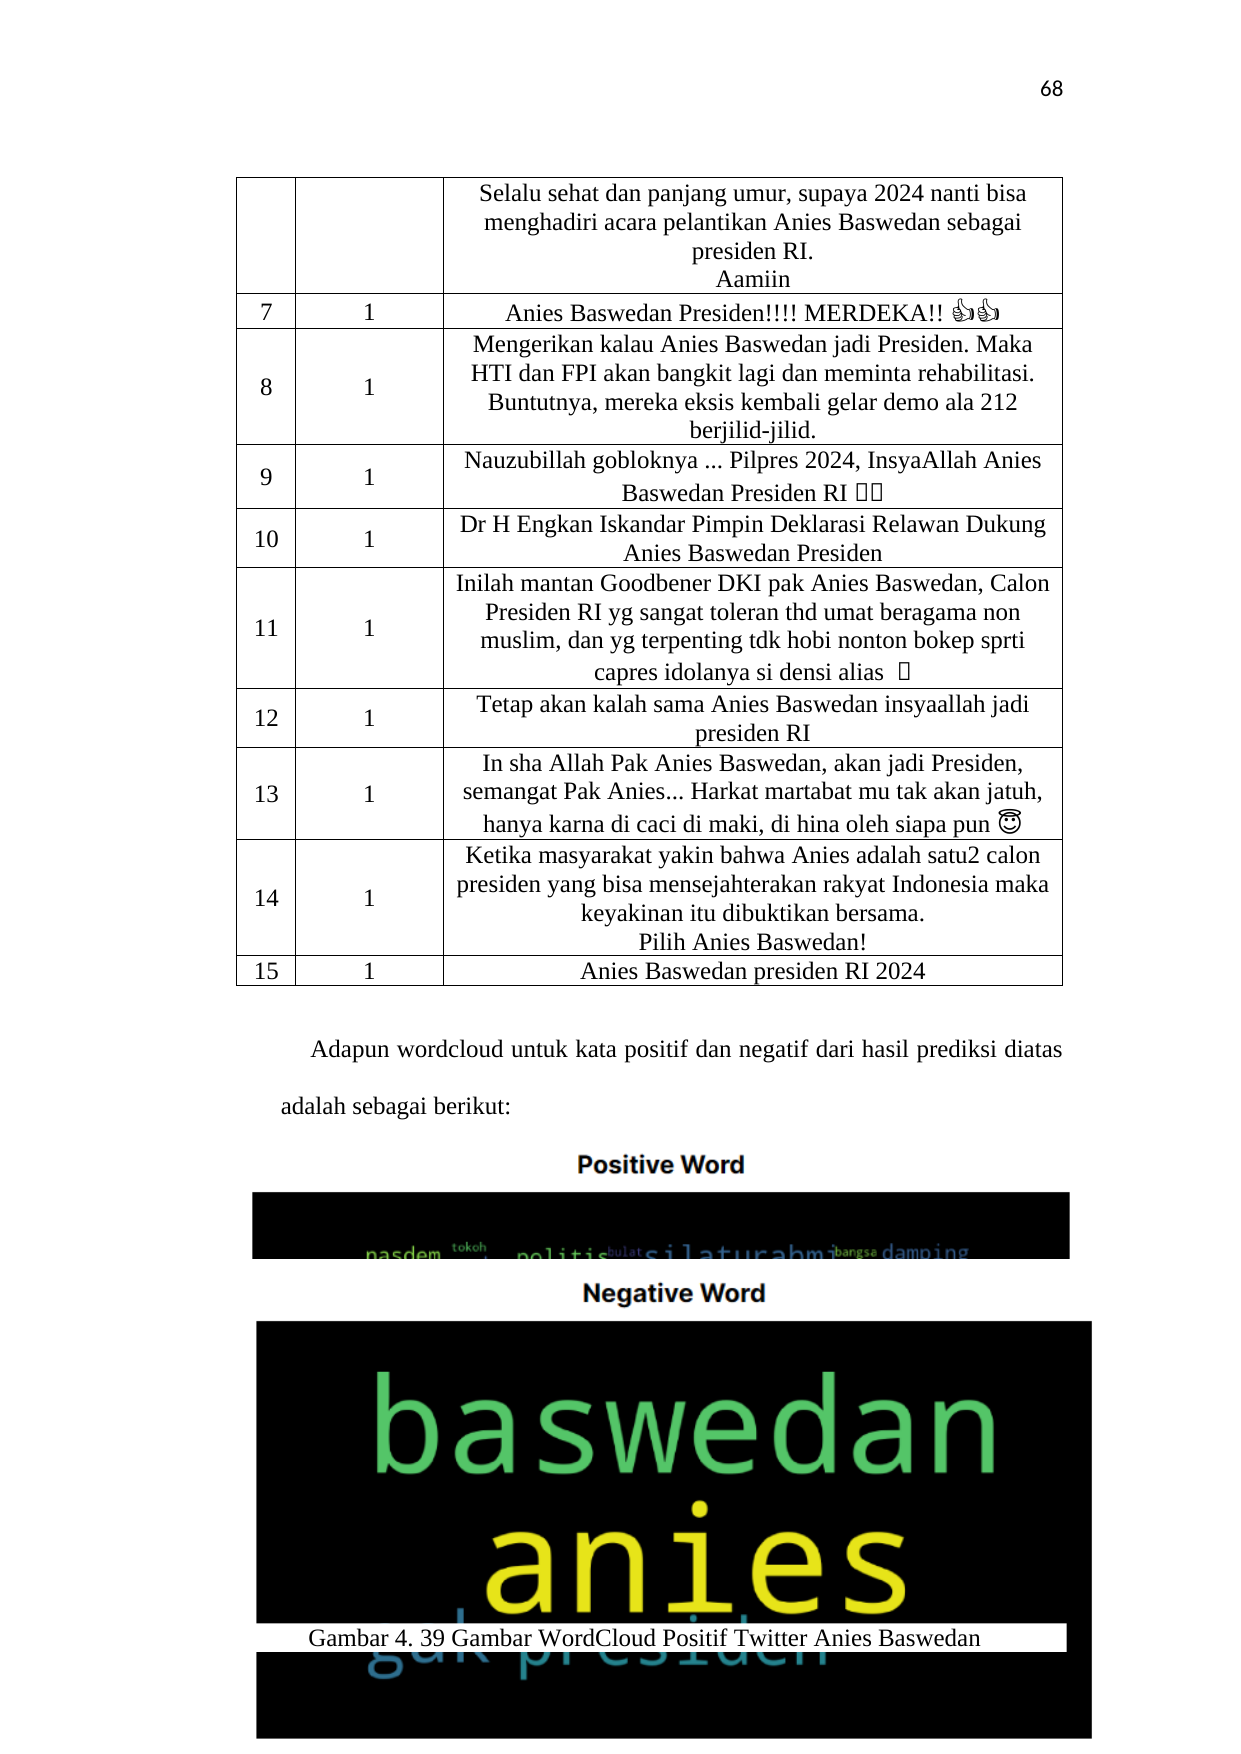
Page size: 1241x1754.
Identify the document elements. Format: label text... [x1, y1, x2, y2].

table_cell 1 [296, 294, 443, 328]
table_cell 1 [296, 748, 443, 839]
picture [240, 1131, 1105, 1754]
text Adapun wordcloud untuk kata positif dan negatif dari hasil prediksi diatas adalah sebagai berikut: [281, 1034, 1063, 1120]
table_cell 10 [237, 509, 295, 567]
table_cell 12 [237, 689, 295, 747]
table_cell 14 [237, 840, 295, 955]
table_cell 11 [237, 568, 295, 688]
table_cell In sha Allah Pak Anies Baswedan, akan jadi Presiden, semangat Pak Anies... Harkat martabat mu tak akan jatuh, hanya karna di caci di maki, di hina oleh siapa pun 😇 [444, 748, 1062, 839]
table_cell Tetap akan kalah sama Anies Baswedan insyaallah jadi presiden RI [444, 689, 1062, 747]
table_cell 1 [296, 689, 443, 747]
table_cell Nauzubillah gobloknya ... Pilpres 2024, InsyaAllah Anies Baswedan Presiden RI 🇮🇩 [444, 445, 1062, 508]
table_cell 1 [296, 329, 443, 444]
table_cell Dr H Engkan Iskandar Pimpin Deklarasi Relawan Dukung Anies Baswedan Presiden [444, 509, 1062, 567]
table_cell 7 [237, 294, 295, 328]
table_cell 1 [296, 840, 443, 955]
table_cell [444, 178, 1062, 293]
table_cell 1 [296, 568, 443, 688]
table_cell 6 [237, 178, 295, 293]
table_cell Anies Baswedan presiden RI 2024 [444, 956, 1062, 985]
table_cell 1 [296, 509, 443, 567]
table_cell 1 [296, 445, 443, 508]
table_cell 13 [237, 748, 295, 839]
table_cell 15 [237, 956, 295, 985]
table_cell Mengerikan kalau Anies Baswedan jadi Presiden. Maka HTI dan FPI akan bangkit lagi dan meminta rehabilitasi. Buntutnya, mereka eksis kembali gelar demo ala 212 berjilid-jilid. [444, 329, 1062, 444]
table_cell Inilah mantan Goodbener DKI pak Anies Baswedan, Calon Presiden RI yg sangat toleran thd umat beragama non muslim, dan yg terpenting tdk hobi nonton bokep sprti capres idolanya si densi alias 🤪 [444, 568, 1062, 688]
table_cell Ketika masyarakat yakin bahwa Anies adalah satu2 calon presiden yang bisa mensejahterakan rakyat Indonesia maka keyakinan itu dibuktikan bersama. Pilih Anies Baswedan! [444, 840, 1062, 955]
table_cell Anies Baswedan Presiden!!!! MERDEKA!! 👍👍 [444, 294, 1062, 328]
table_cell 1 [296, 956, 443, 985]
table_cell 9 [237, 445, 295, 508]
table_cell -1 [296, 178, 443, 293]
table_cell 8 [237, 329, 295, 444]
